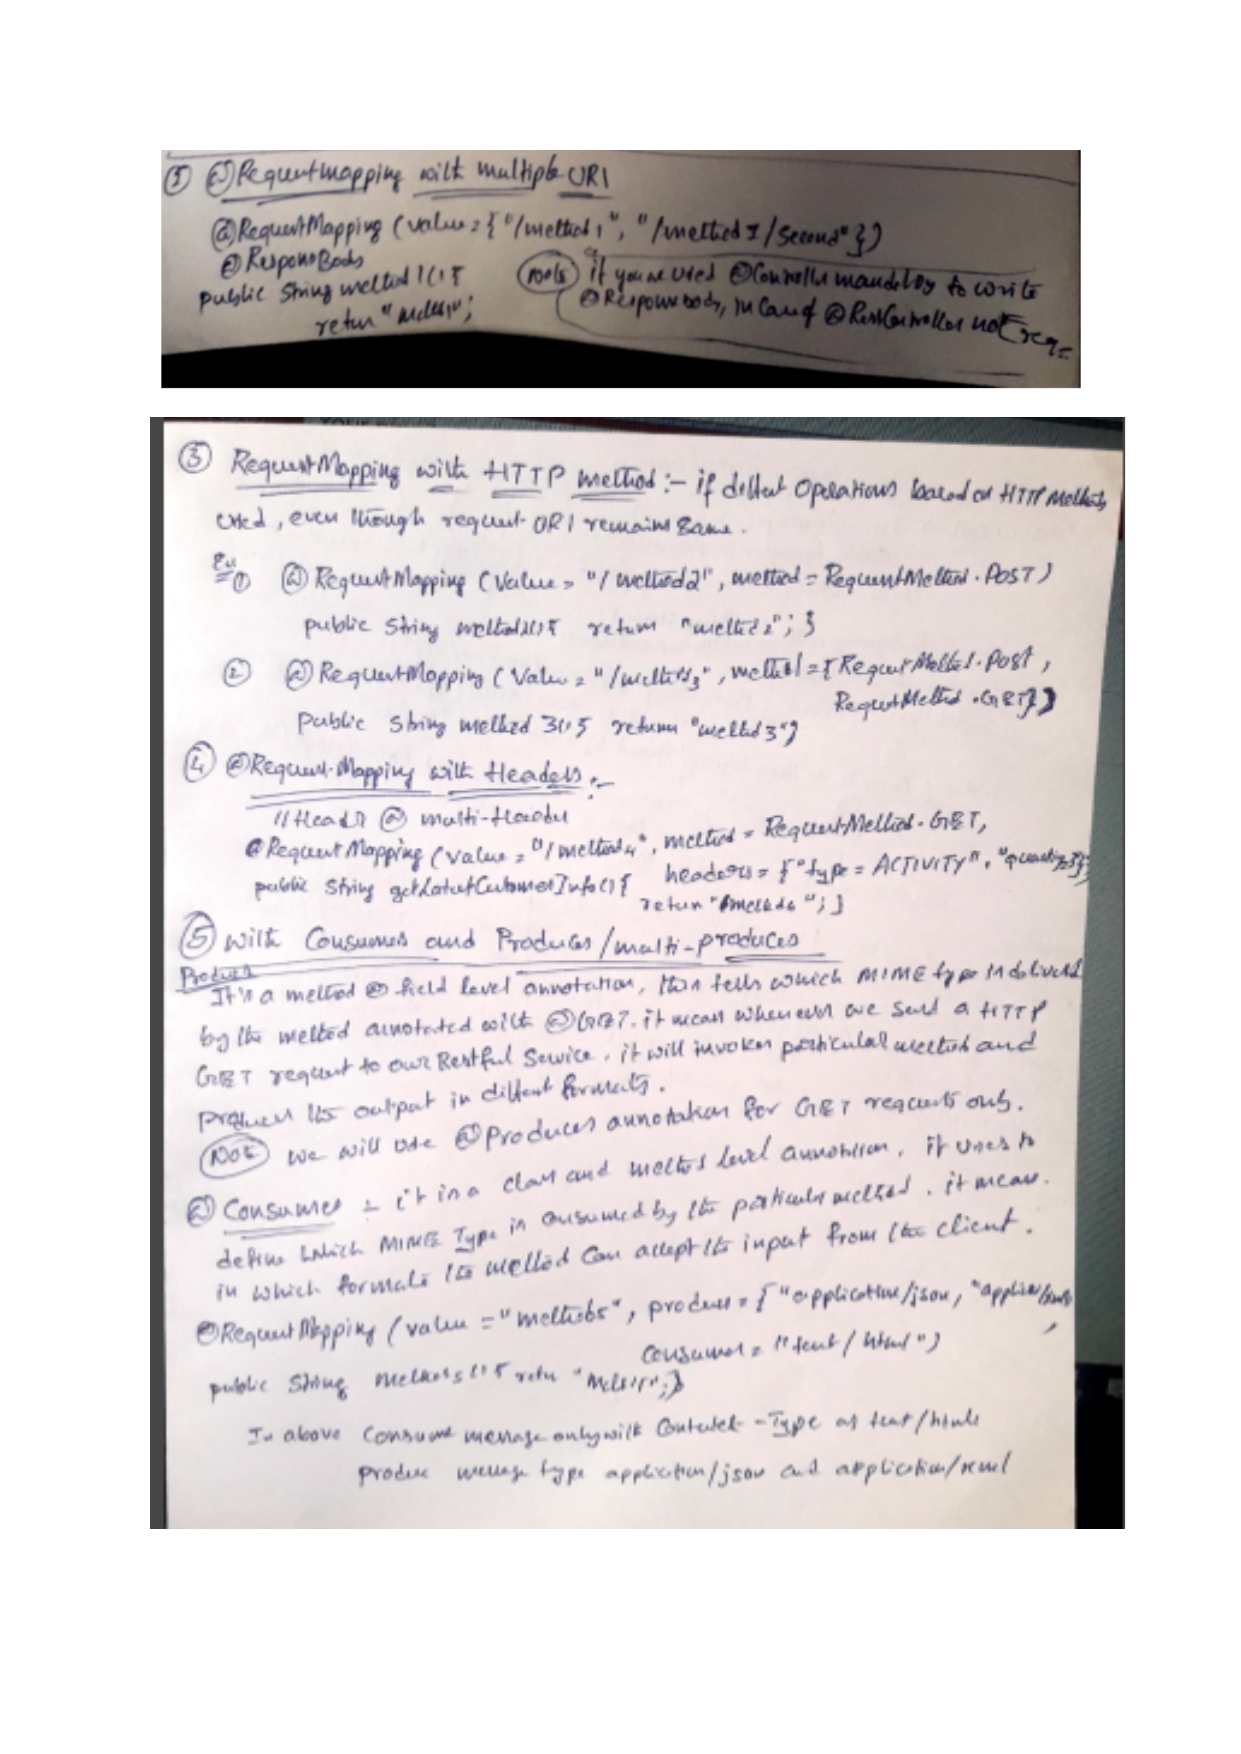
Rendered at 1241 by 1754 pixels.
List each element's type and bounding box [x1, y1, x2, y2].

picture [150, 417, 1126, 1529]
picture [150, 150, 1091, 392]
